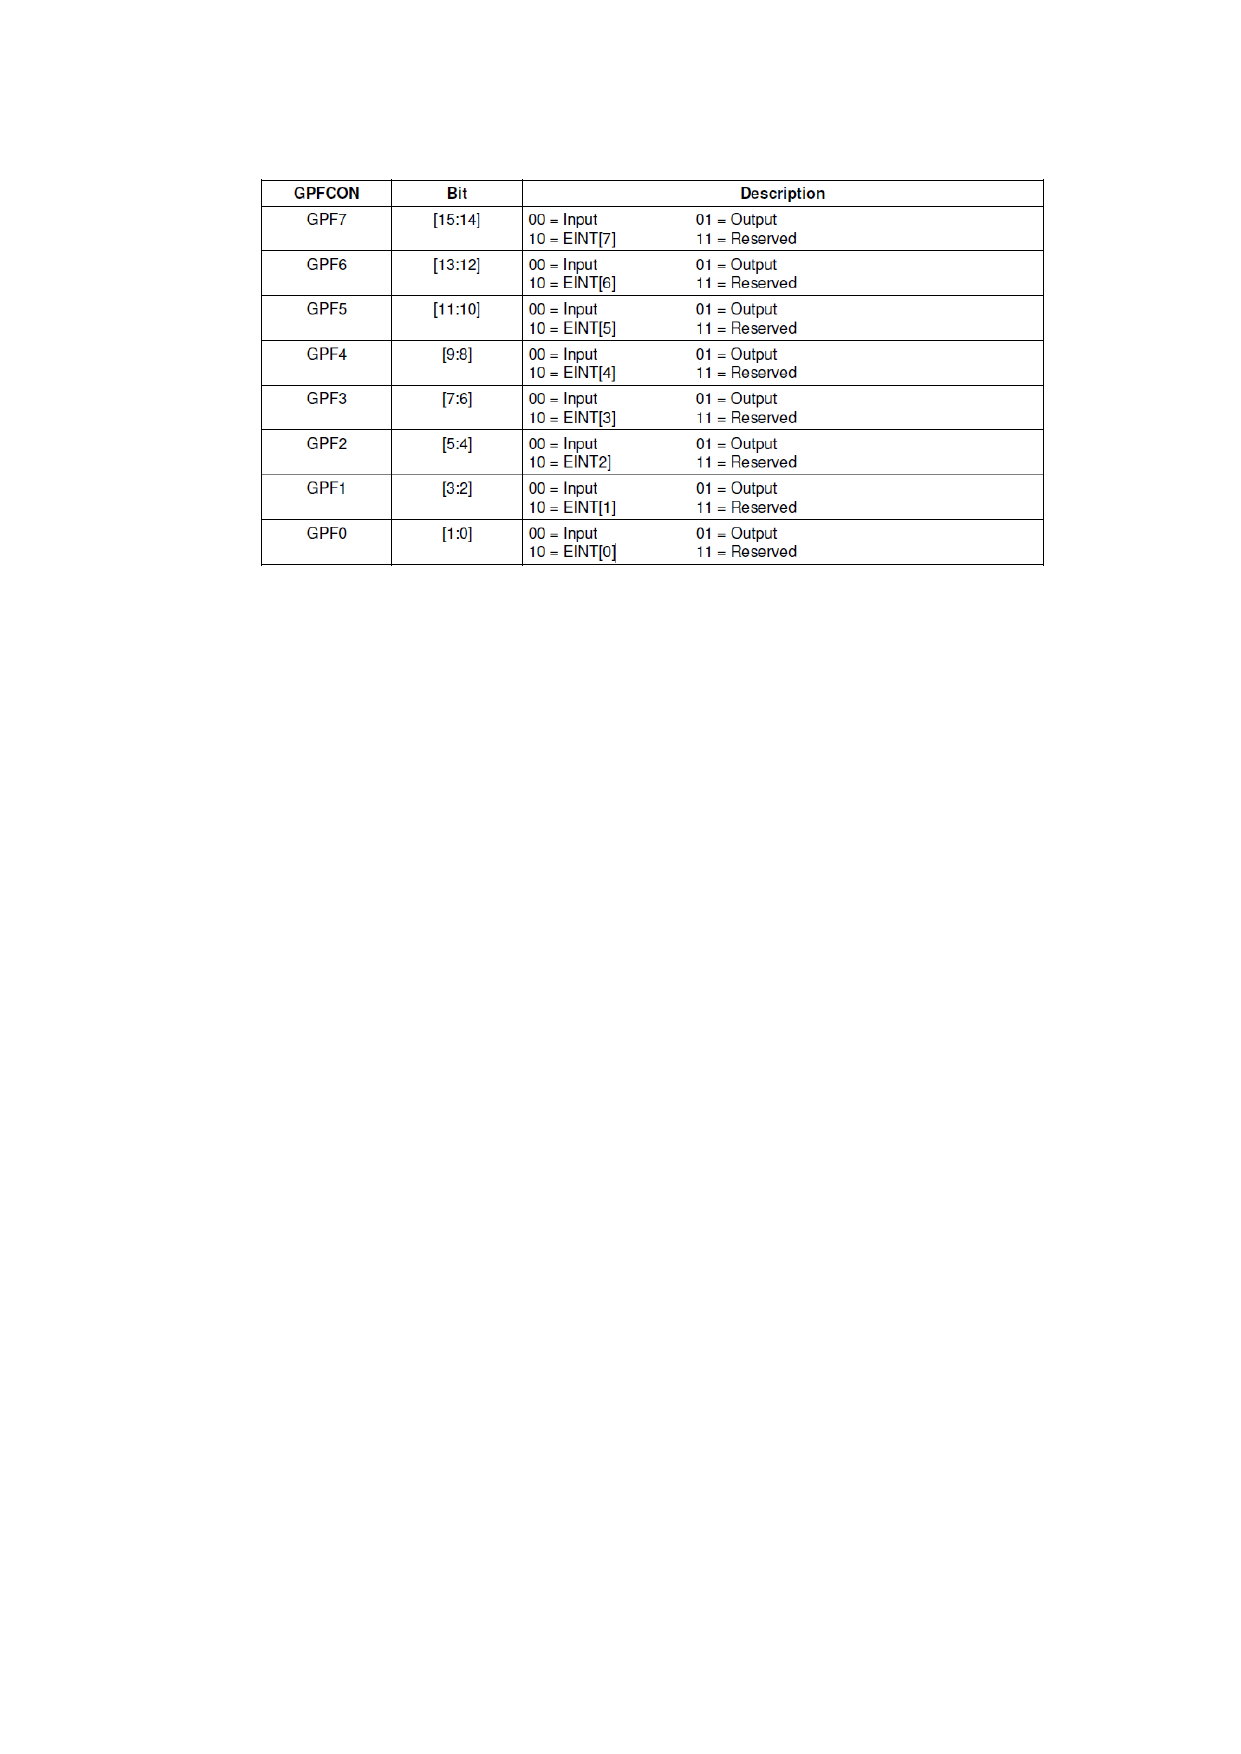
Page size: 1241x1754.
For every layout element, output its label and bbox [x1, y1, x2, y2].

picture [225, 162, 1091, 588]
